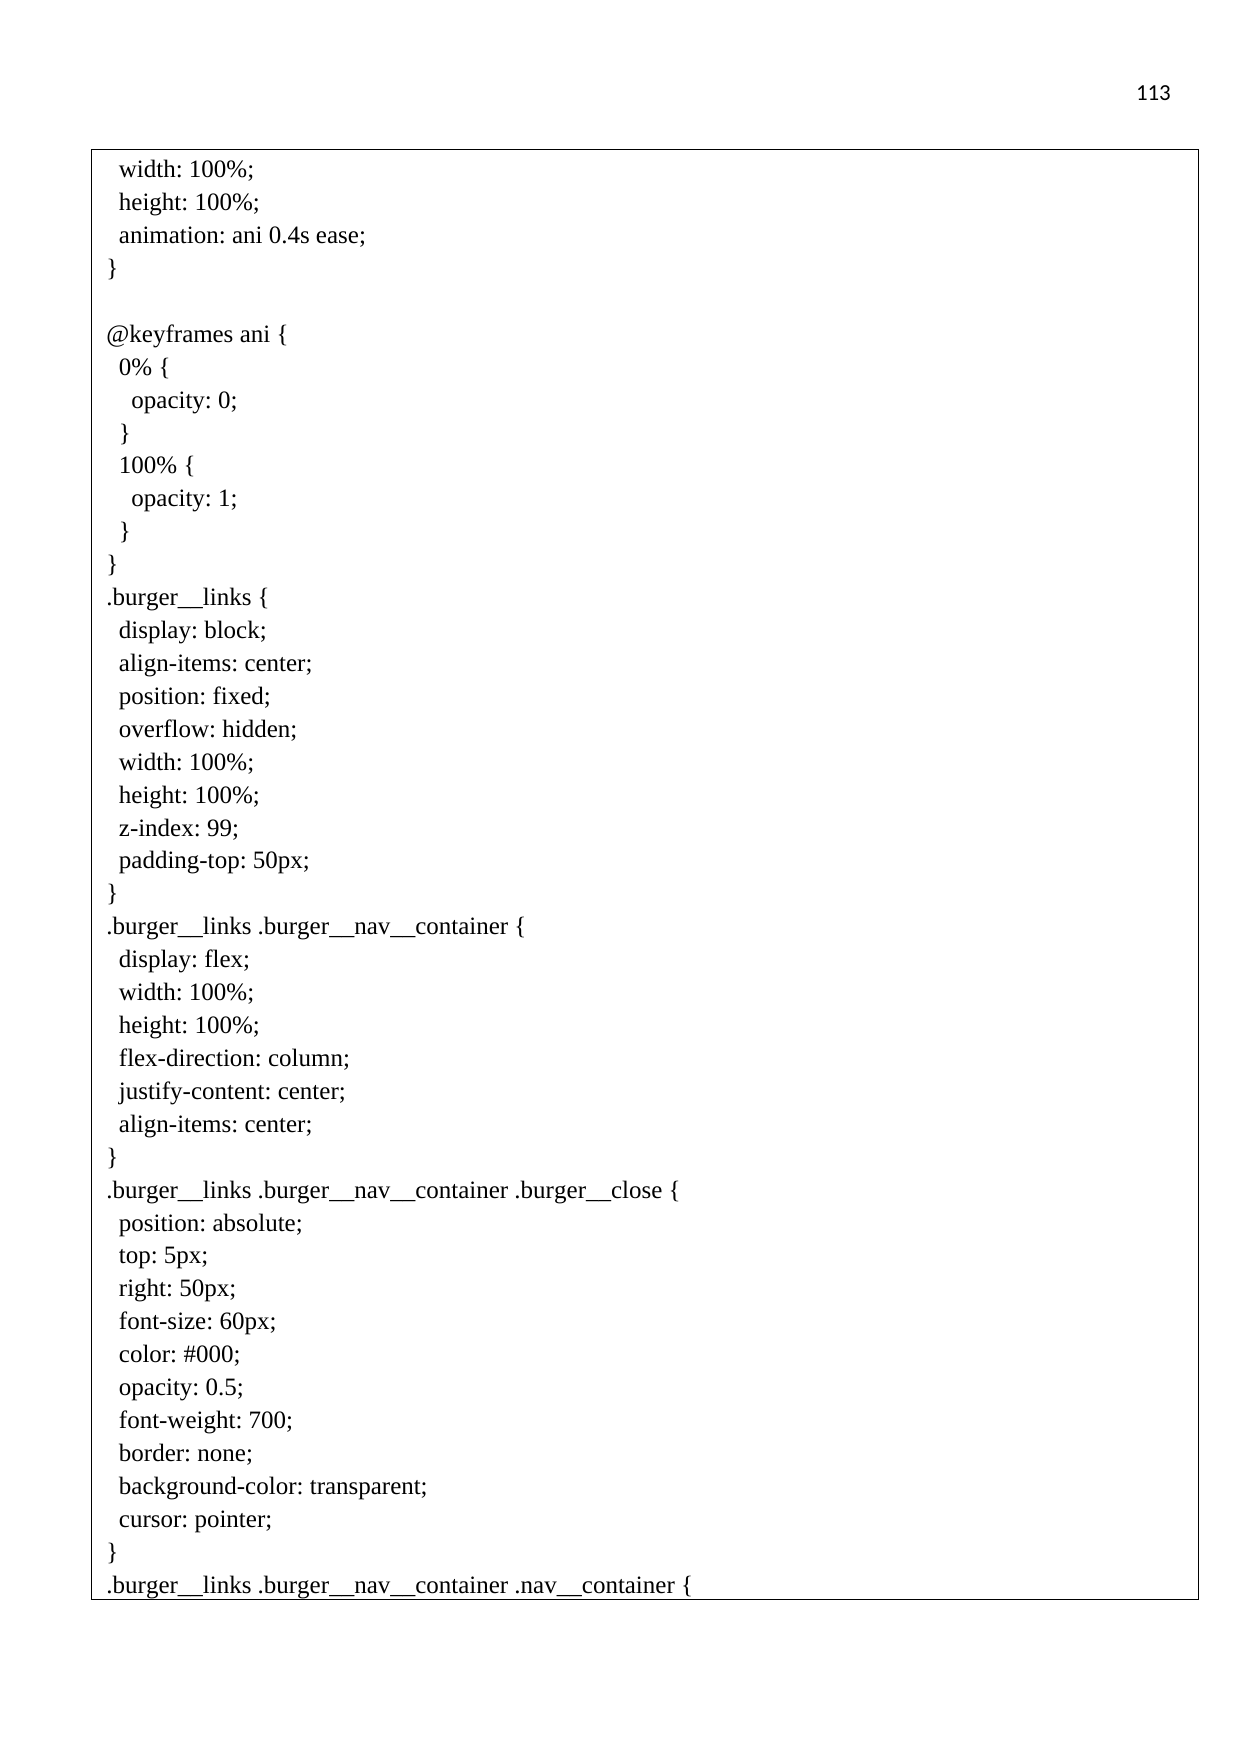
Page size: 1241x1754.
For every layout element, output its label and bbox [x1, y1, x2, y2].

table_header [92, 150, 1198, 1598]
